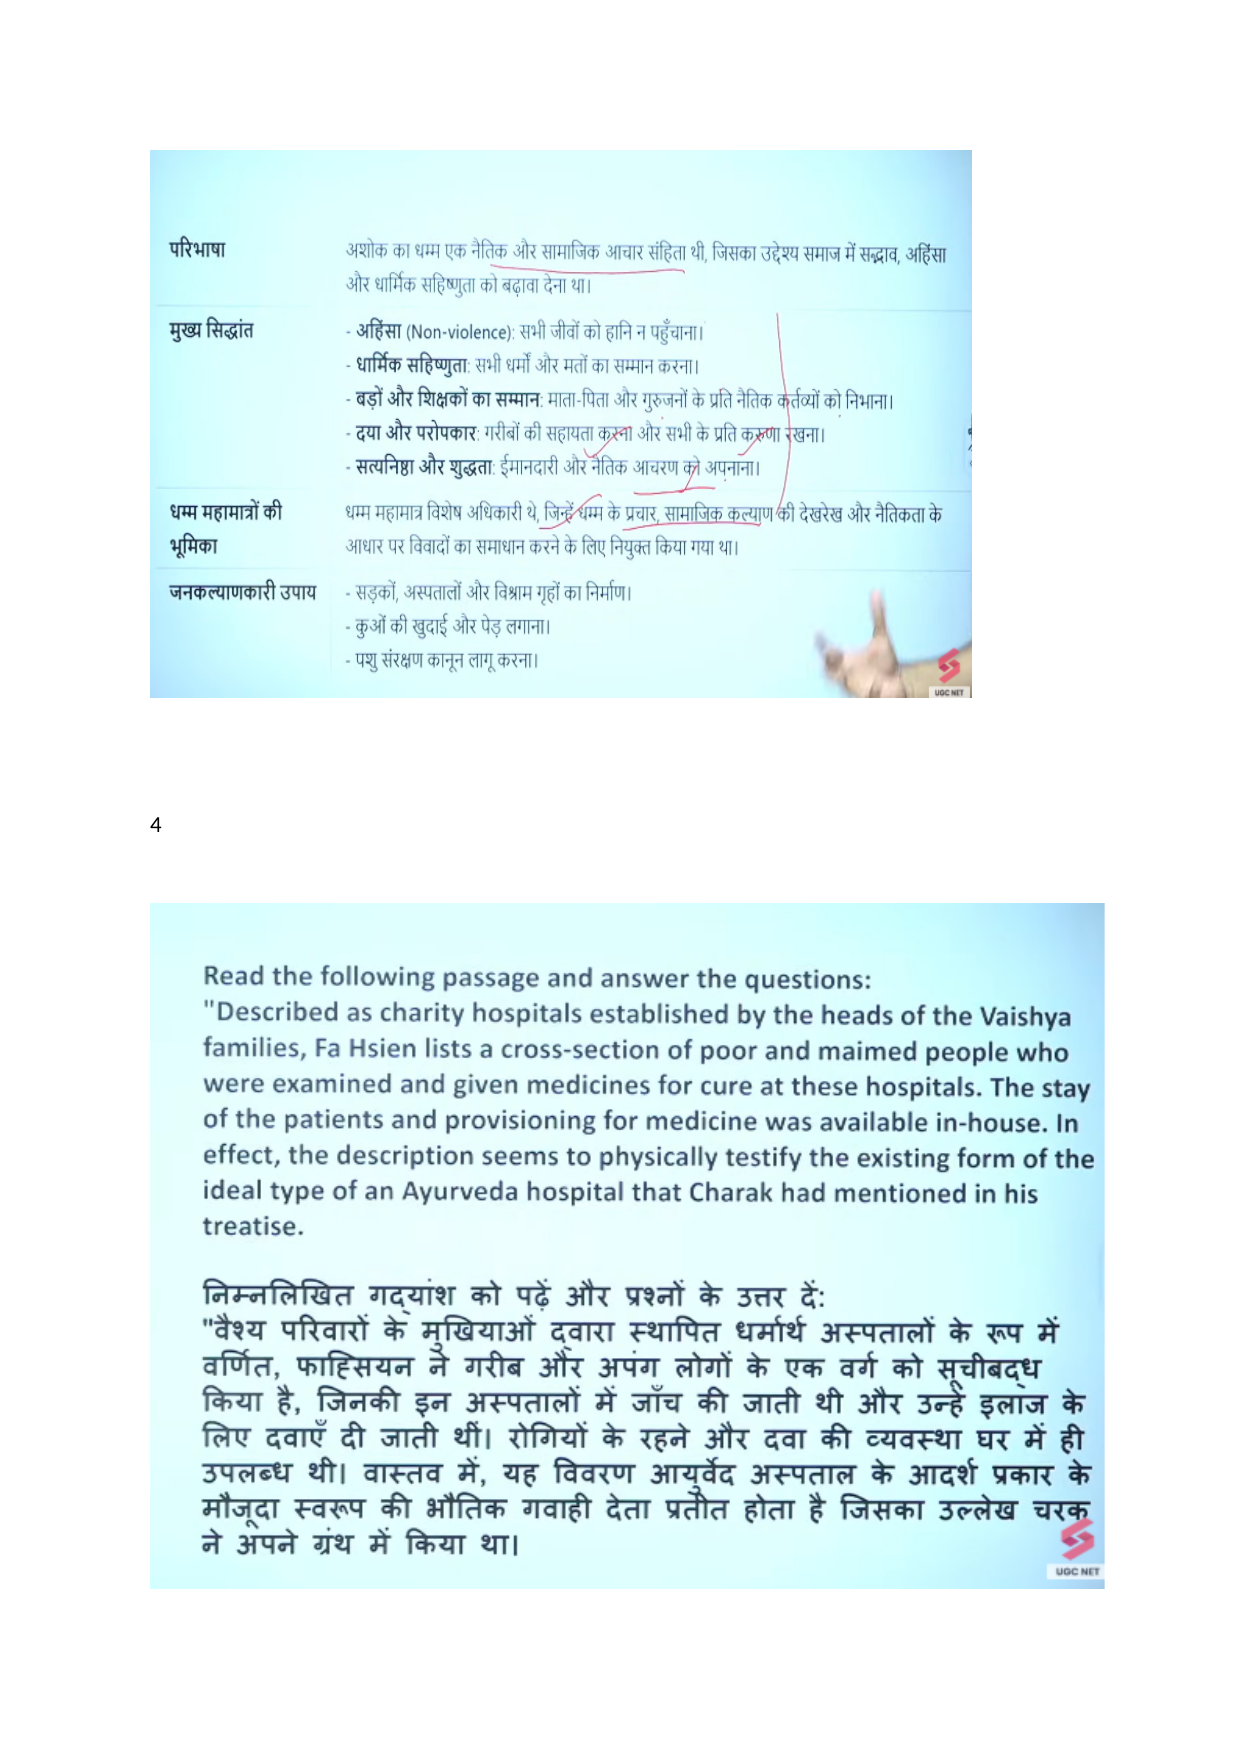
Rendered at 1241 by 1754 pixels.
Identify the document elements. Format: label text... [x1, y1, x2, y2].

picture [150, 150, 972, 698]
text 4 [150, 810, 1090, 838]
picture [150, 903, 1105, 1589]
